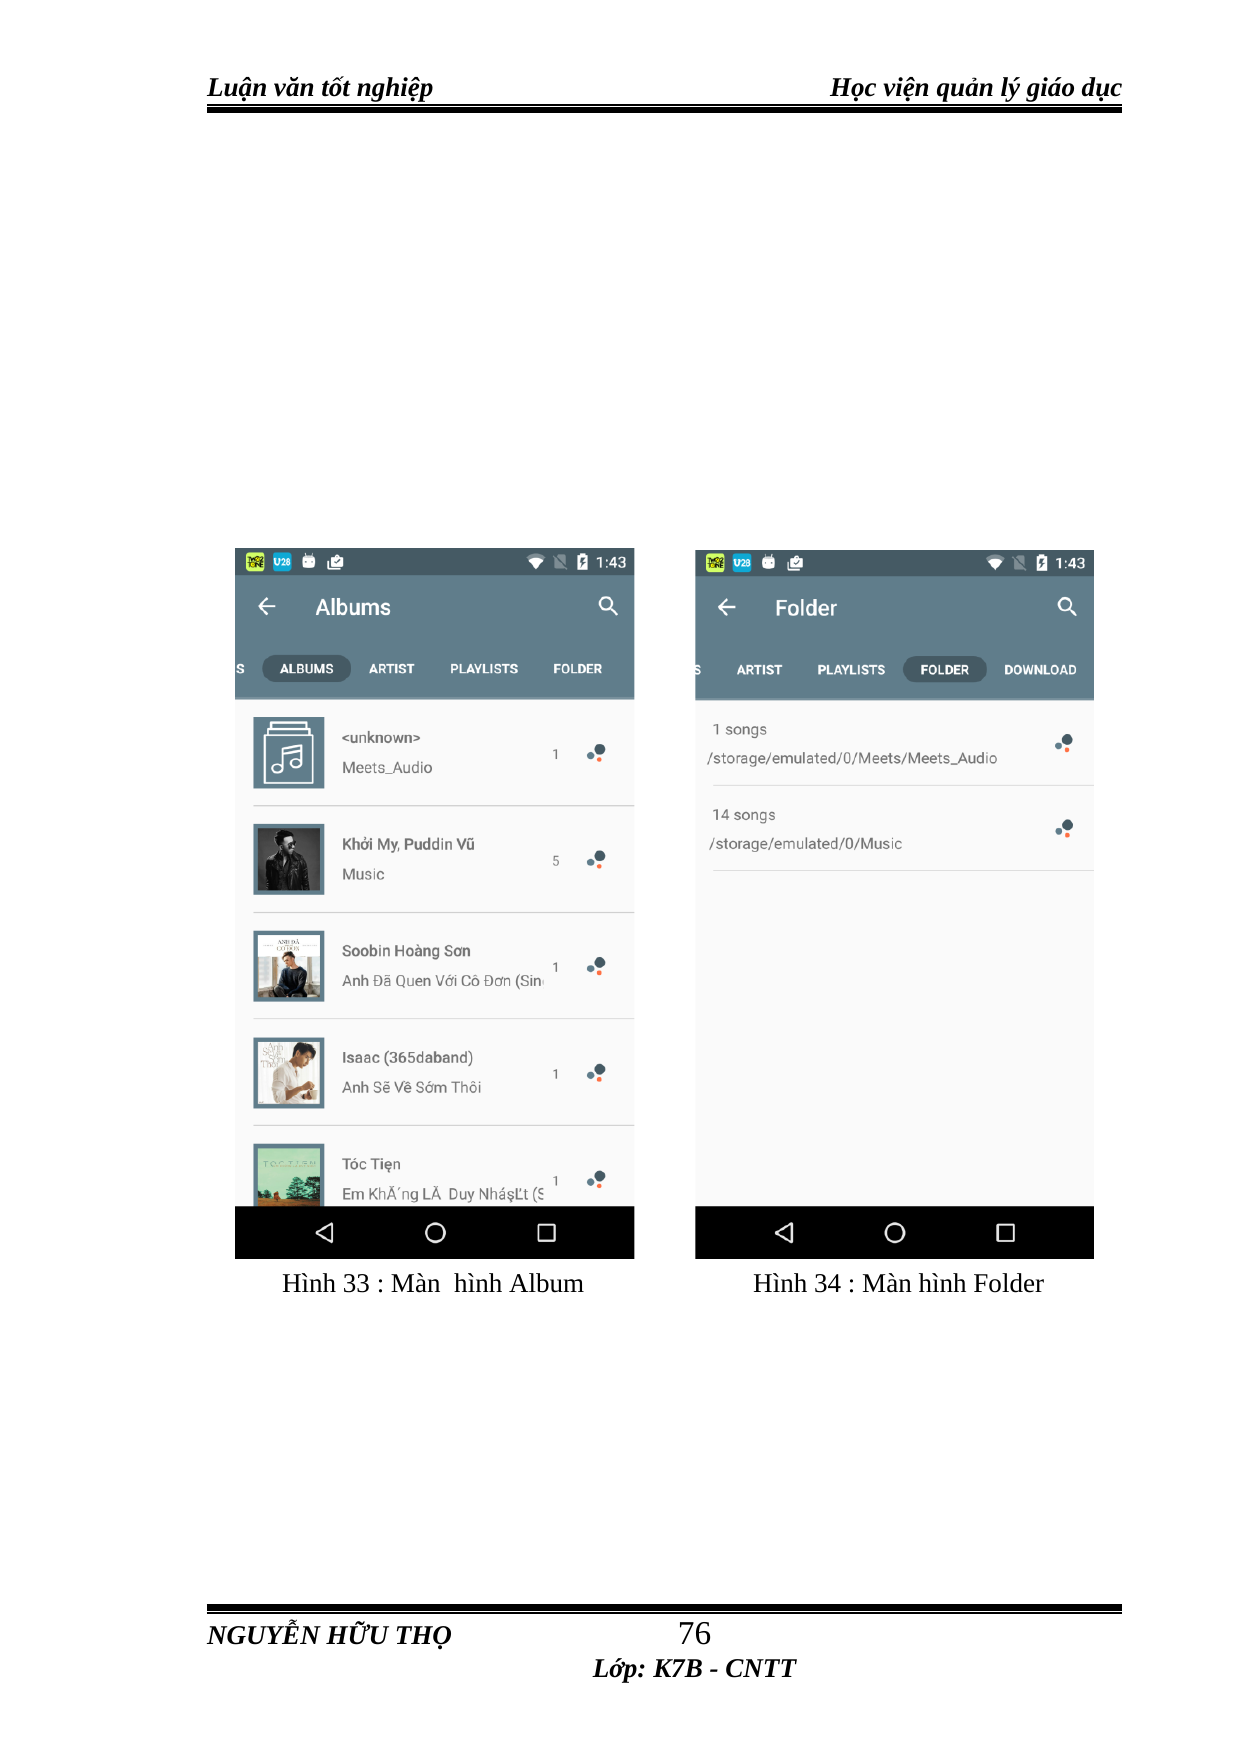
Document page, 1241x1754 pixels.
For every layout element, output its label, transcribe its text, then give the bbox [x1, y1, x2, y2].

picture [695, 550, 1094, 1259]
picture [235, 548, 635, 1259]
text Hình 33 : Màn hình Album Hình 34 : Màn hình Folder [207, 1267, 1122, 1299]
